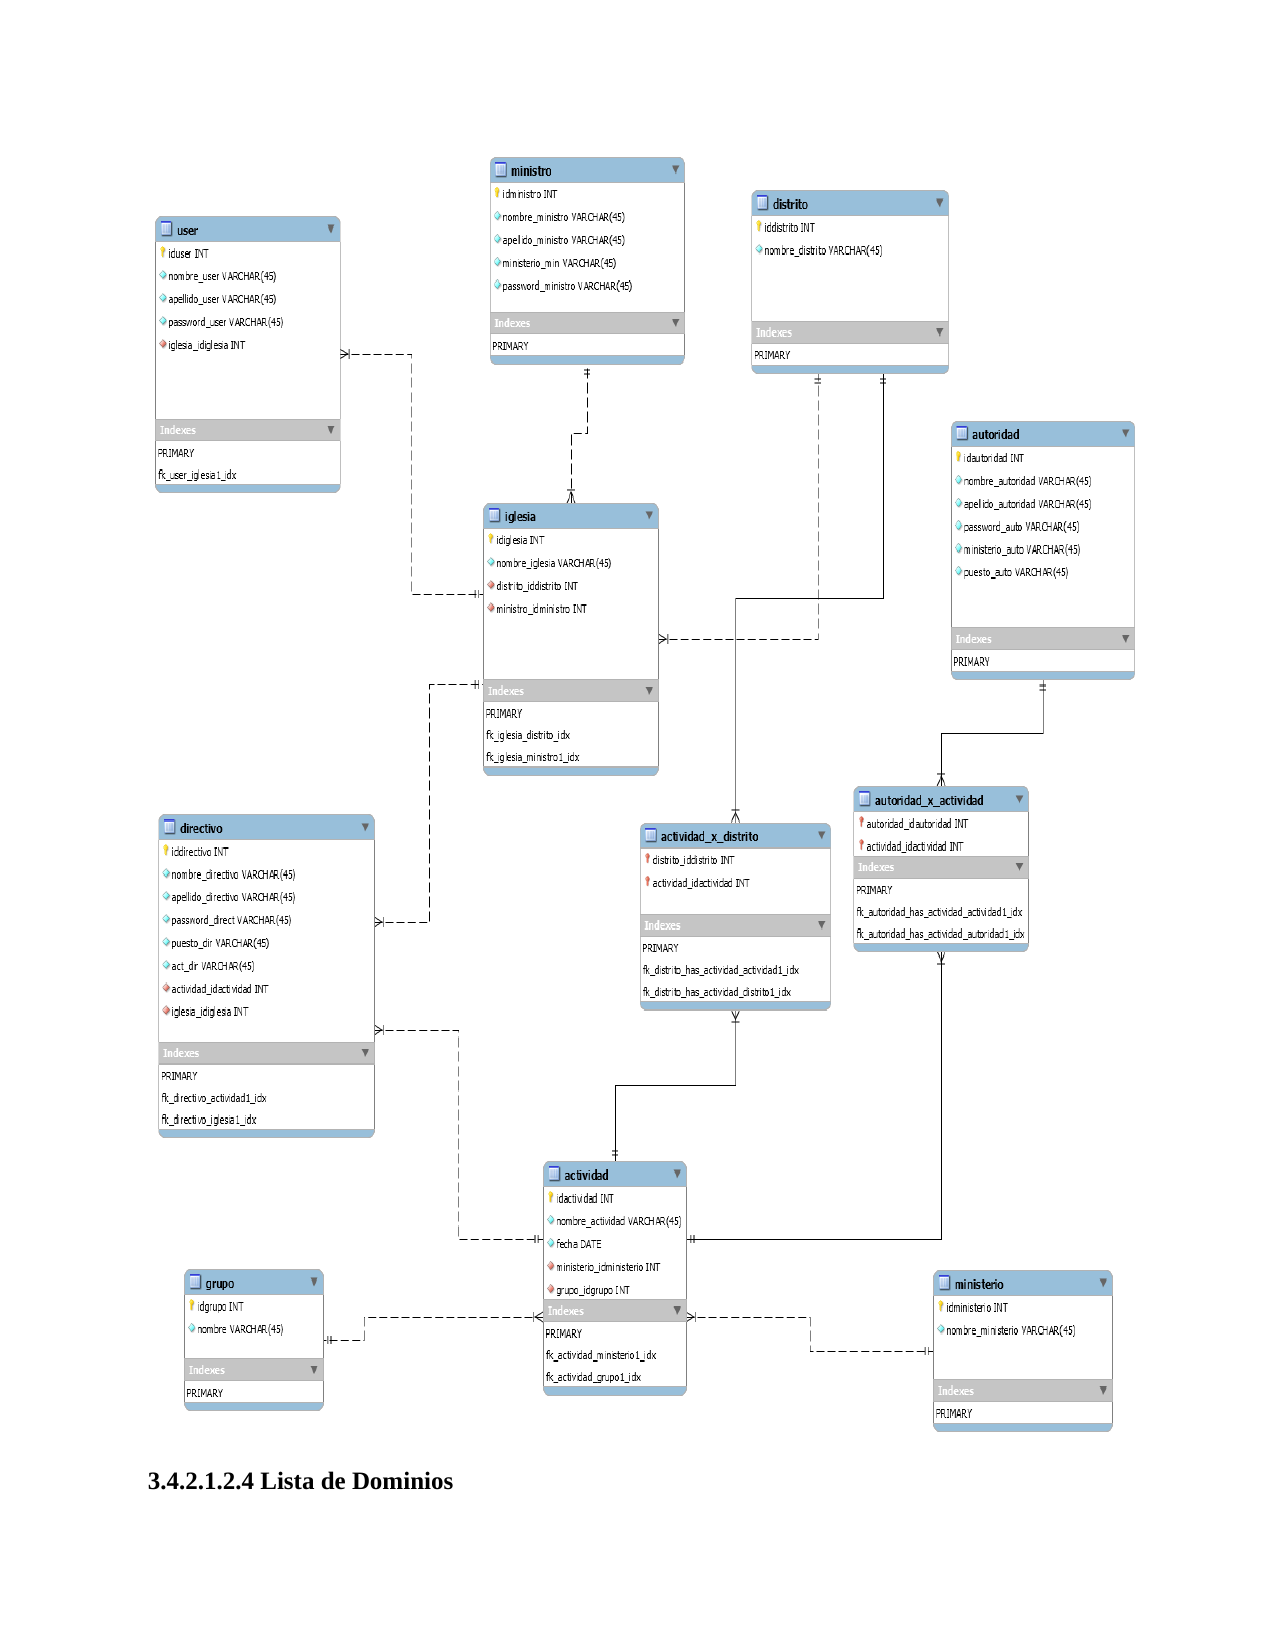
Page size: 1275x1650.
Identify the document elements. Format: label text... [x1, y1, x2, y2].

text 3.4.2.1.2.4 Lista de Dominios [148, 1466, 1127, 1495]
picture [147, 147, 1142, 1442]
